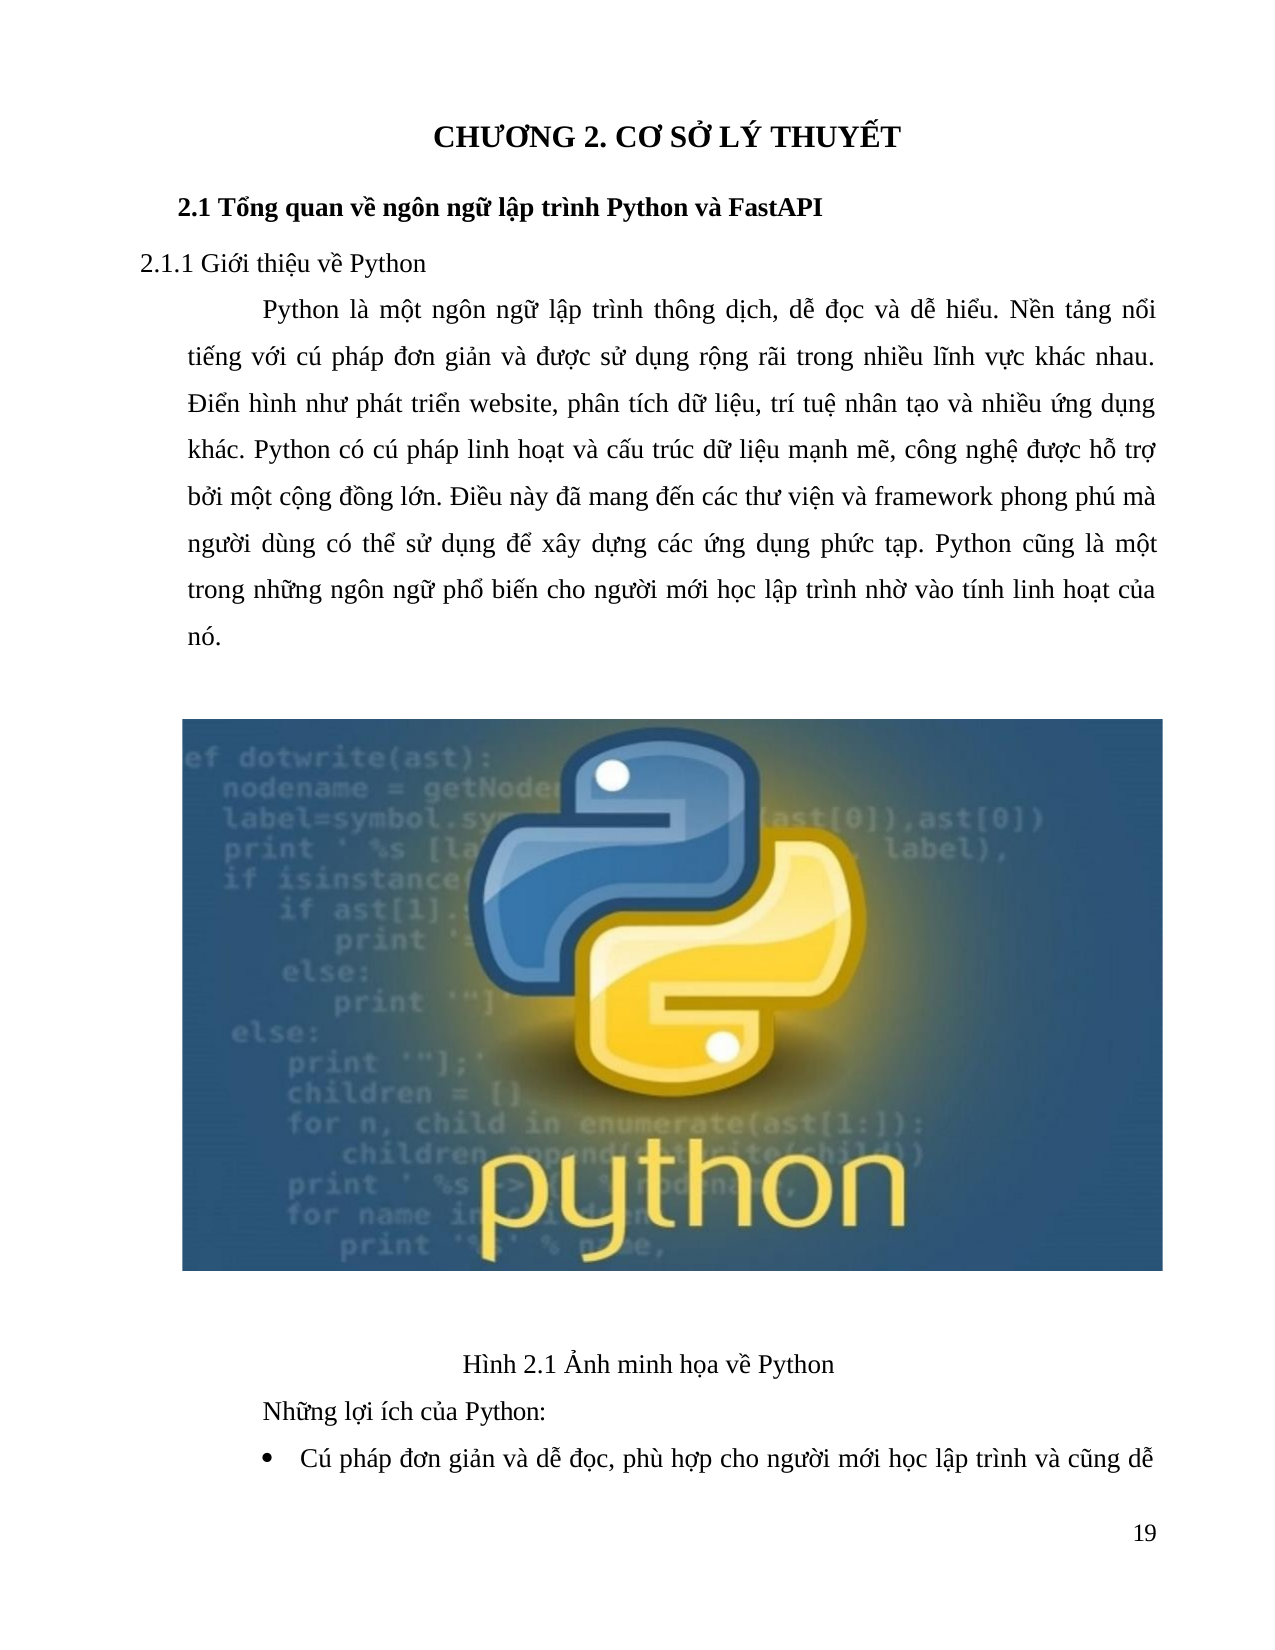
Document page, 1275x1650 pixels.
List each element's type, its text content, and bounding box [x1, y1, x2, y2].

subtitle Tổng quan về ngôn ngữ lập trình Python và FastAPI [177, 191, 1162, 223]
text Python là một ngôn ngữ lập trình thông dịch, dễ đọc và dễ hiểu. Nền tảng nổi tiếng với cú pháp đơn giản và được sử dụng rộng rãi trong nhiều lĩnh vực khác nhau. Điển hình như phát triển website, phân tích dữ liệu, trí tuệ nhân tạo và nhiều ứng dụng khác. Python có cú pháp linh hoạt và cấu trúc dữ liệu mạnh mẽ, công nghệ được hỗ trợ bởi một cộng đồng lớn. Điều này đã mang đến các thư viện và framework phong phú mà người dùng có thể sử dụng để xây dựng các ứng dụng phức tạp. Python cũng là một trong những ngôn ngữ phổ biến cho người mới học lập trình nhờ vào tính linh hoạt của nó. [187, 293, 1157, 651]
text Hình 2.1 Ảnh minh họa về Python [140, 1348, 1157, 1379]
text 2.1.1 Giới thiệu về Python [140, 247, 1162, 278]
text Những lợi ích của Python: [187, 1395, 1157, 1426]
picture [182, 719, 1163, 1271]
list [262, 1442, 1156, 1473]
subtitle CHƯƠNG 2. CƠ SỞ LÝ THUYẾT [332, 118, 1002, 154]
